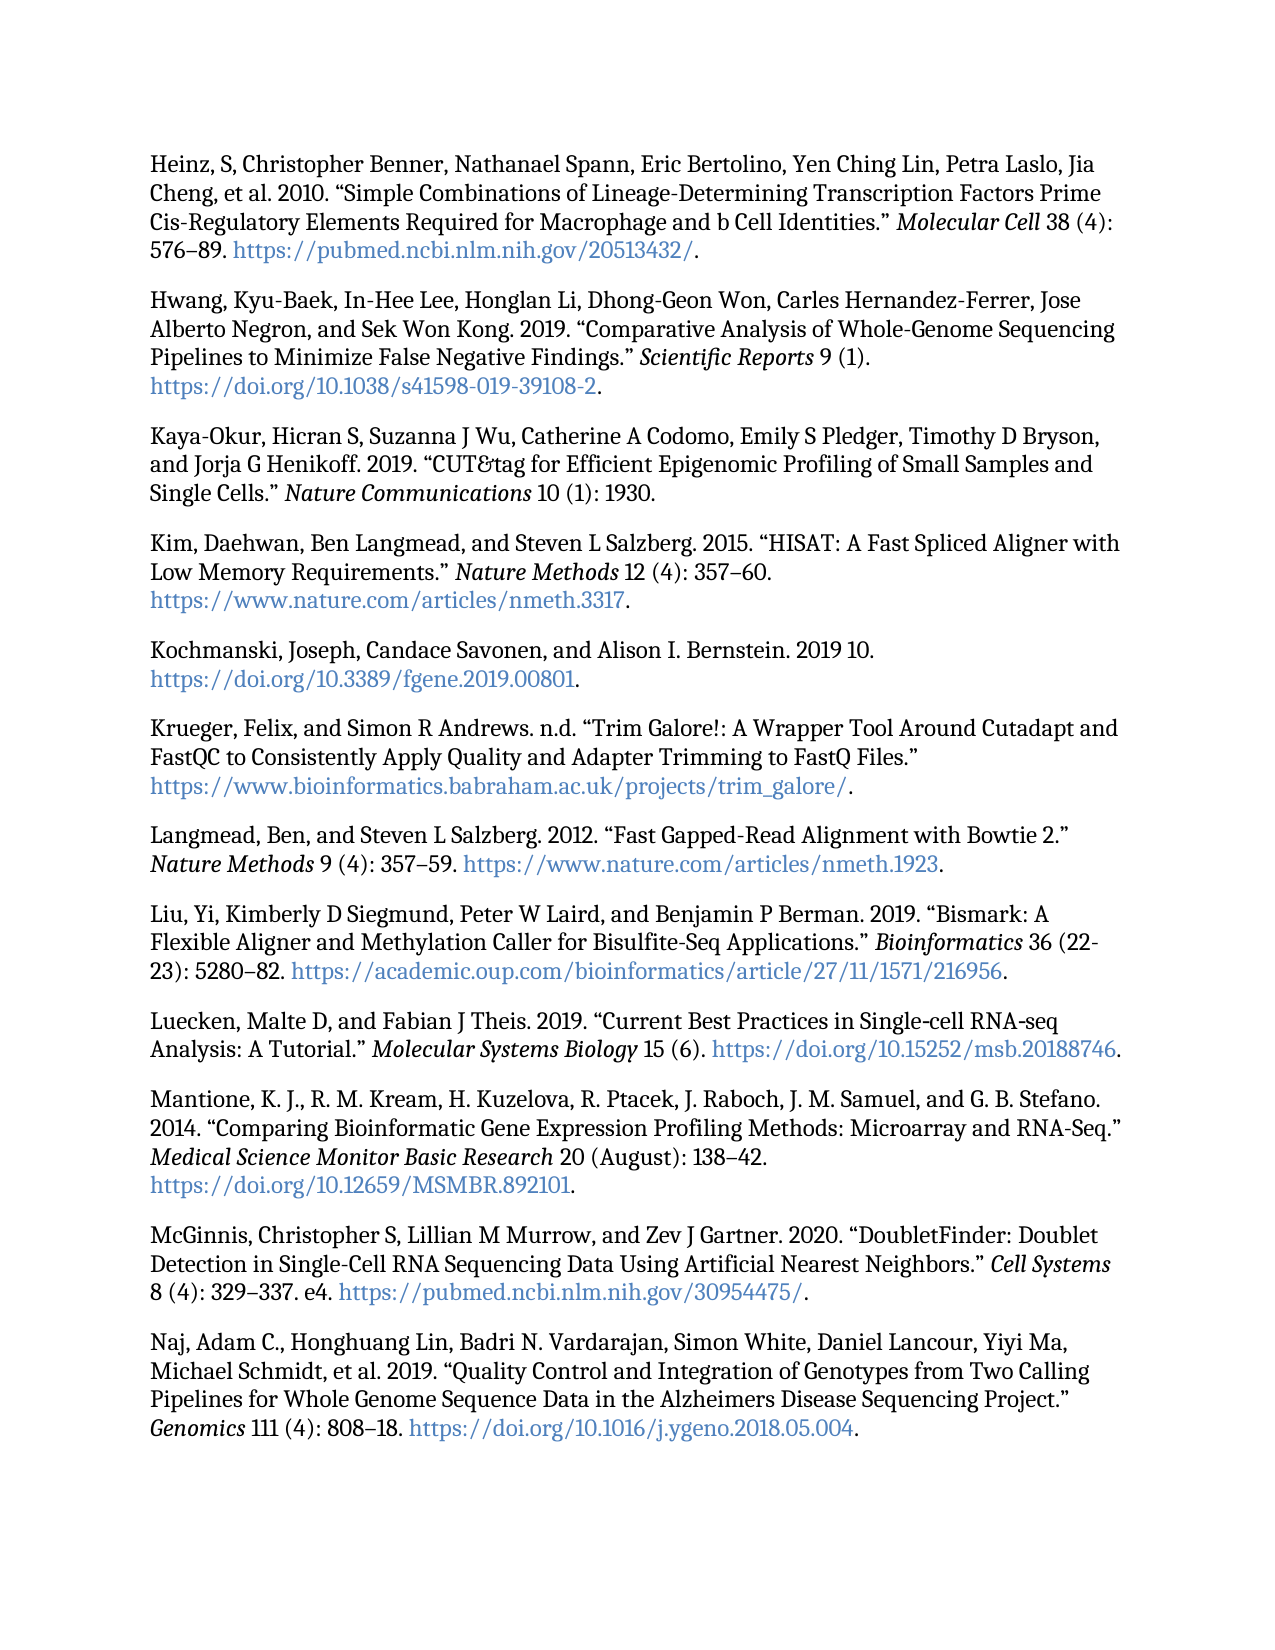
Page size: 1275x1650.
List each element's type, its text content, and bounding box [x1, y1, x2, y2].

text Liu, Yi, Kimberly D Siegmund, Peter W Laird, and Benjamin P Berman. 2019. “Bismark: A Flexible Aligner and Methylation Caller for Bisulfite-Seq Applications.” Bioinformatics 36 (22-23): 5280–82. https://academic.oup.com/bioinformatics/article/27/11/1571/216956. [150, 899, 1125, 986]
text McGinnis, Christopher S, Lillian M Murrow, and Zev J Gartner. 2020. “DoubletFinder: Doublet Detection in Single-Cell RNA Sequencing Data Using Artificial Nearest Neighbors.” Cell Systems 8 (4): 329–337. e4. https://pubmed.ncbi.nlm.nih.gov/30954475/. [150, 1221, 1125, 1307]
text Kaya-Okur, Hicran S, Suzanna J Wu, Catherine A Codomo, Emily S Pledger, Timothy D Bryson, and Jorja G Henikoff. 2019. “CUT&tag for Efficient Epigenomic Profiling of Small Samples and Single Cells.” Nature Communications 10 (1): 1930. [150, 422, 1125, 508]
text Naj, Adam C., Honghuang Lin, Badri N. Vardarajan, Simon White, Daniel Lancour, Yiyi Ma, Michael Schmidt, et al. 2019. “Quality Control and Integration of Genotypes from Two Calling Pipelines for Whole Genome Sequence Data in the Alzheimers Disease Sequencing Project.” Genomics 111 (4): 808–18. https://doi.org/10.1016/j.ygeno.2018.05.004. [150, 1328, 1125, 1443]
text Heinz, S, Christopher Benner, Nathanael Spann, Eric Bertolino, Yen Ching Lin, Petra Laslo, Jia Cheng, et al. 2010. “Simple Combinations of Lineage-Determining Transcription Factors Prime Cis-Regulatory Elements Required for Macrophage and b Cell Identities.” Molecular Cell 38 (4): 576–89. https://pubmed.ncbi.nlm.nih.gov/20513432/. [150, 150, 1125, 265]
text Kim, Daehwan, Ben Langmead, and Steven L Salzberg. 2015. “HISAT: A Fast Spliced Aligner with Low Memory Requirements.” Nature Methods 12 (4): 357–60. https://www.nature.com/articles/nmeth.3317. [150, 529, 1125, 615]
text Hwang, Kyu-Baek, In-Hee Lee, Honglan Li, Dhong-Geon Won, Carles Hernandez-Ferrer, Jose Alberto Negron, and Sek Won Kong. 2019. “Comparative Analysis of Whole-Genome Sequencing Pipelines to Minimize False Negative Findings.” Scientific Reports 9 (1). https://doi.org/10.1038/s41598-019-39108-2. [150, 286, 1125, 401]
text Kochmanski, Joseph, Candace Savonen, and Alison I. Bernstein. 2019 10. https://doi.org/10.3389/fgene.2019.00801. [150, 636, 1125, 693]
text Mantione, K. J., R. M. Kream, H. Kuzelova, R. Ptacek, J. Raboch, J. M. Samuel, and G. B. Stefano. 2014. “Comparing Bioinformatic Gene Expression Profiling Methods: Microarray and RNA-Seq.” Medical Science Monitor Basic Research 20 (August): 138–42. https://doi.org/10.12659/MSMBR.892101. [150, 1085, 1125, 1200]
text Langmead, Ben, and Steven L Salzberg. 2012. “Fast Gapped-Read Alignment with Bowtie 2.” Nature Methods 9 (4): 357–59. https://www.nature.com/articles/nmeth.1923. [150, 821, 1125, 879]
text Krueger, Felix, and Simon R Andrews. n.d. “Trim Galore!: A Wrapper Tool Around Cutadapt and FastQC to Consistently Apply Quality and Adapter Trimming to FastQ Files.” https://www.bioinformatics.babraham.ac.uk/projects/trim_galore/. [150, 714, 1125, 800]
text Luecken, Malte D, and Fabian J Theis. 2019. “Current Best Practices in Single‐cell RNA‐seq Analysis: A Tutorial.” Molecular Systems Biology 15 (6). https://doi.org/10.15252/msb.20188746. [150, 1007, 1125, 1064]
